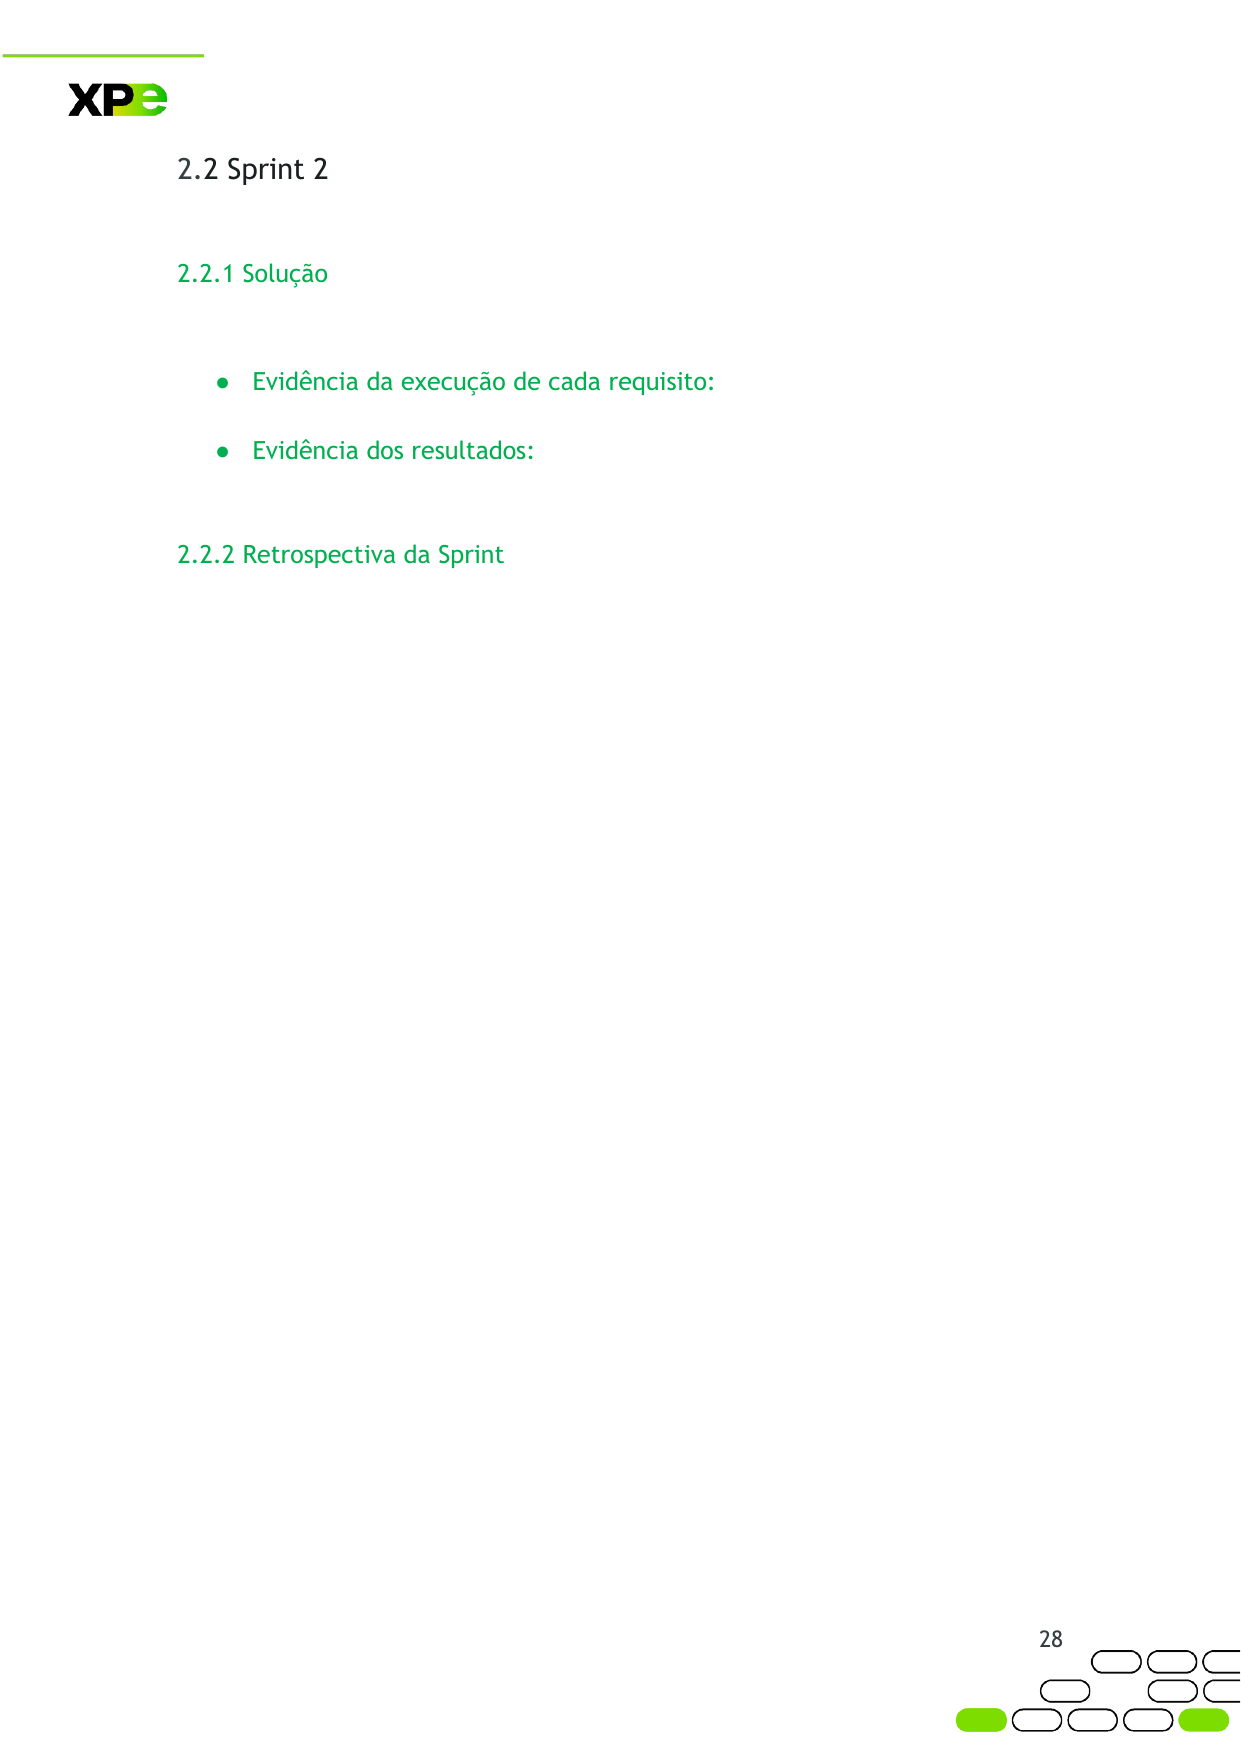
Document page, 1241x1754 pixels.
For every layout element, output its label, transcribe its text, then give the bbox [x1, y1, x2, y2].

subtitle Evidência dos resultados: [215, 436, 1063, 465]
subtitle 2.2 Sprint 2 [177, 152, 1063, 186]
subtitle 2.2.2 Retrospectiva da Sprint [177, 540, 1063, 569]
picture [955, 1650, 1241, 1732]
picture [2, 51, 205, 148]
subtitle Evidência da execução de cada requisito: [215, 367, 1063, 396]
subtitle 2.2.1 Solução [177, 259, 1063, 288]
